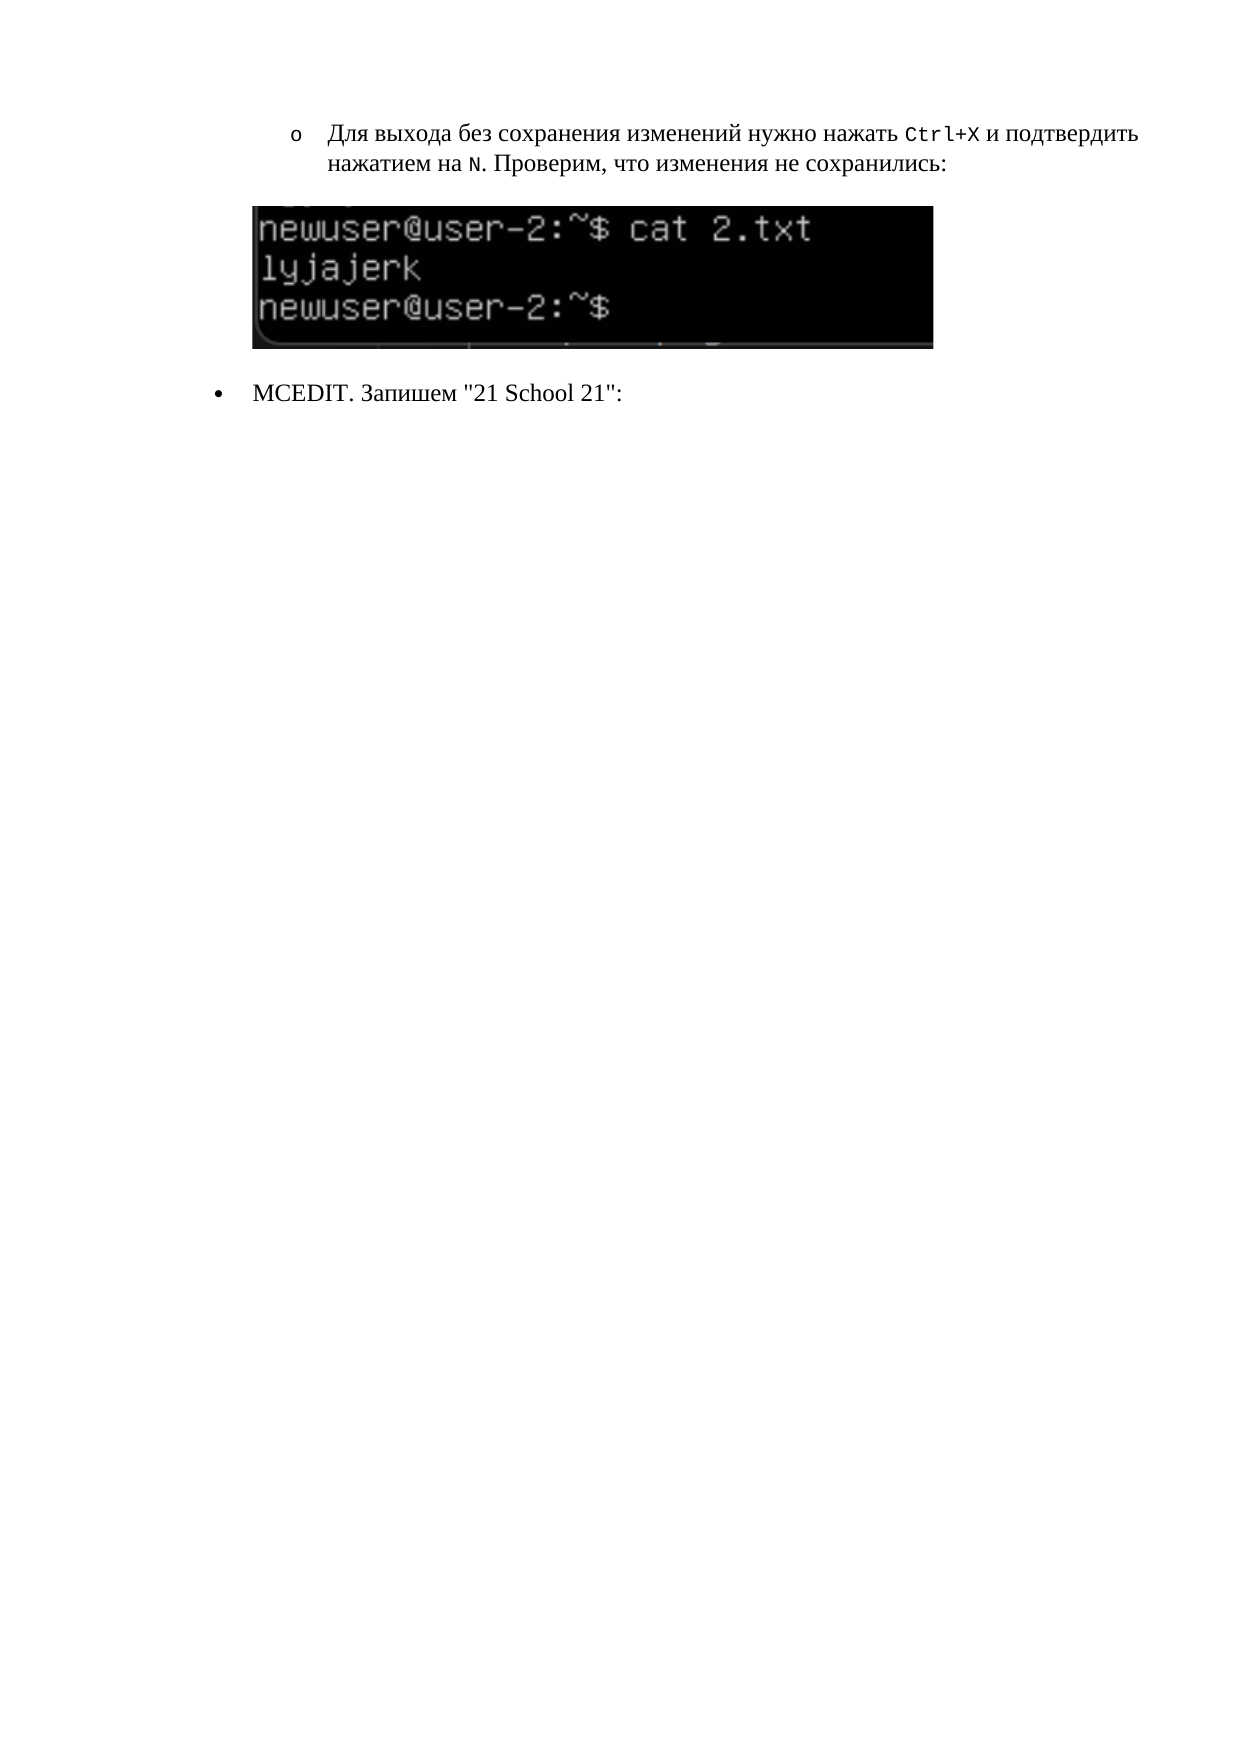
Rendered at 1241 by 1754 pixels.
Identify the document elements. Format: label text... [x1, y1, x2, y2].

picture [252, 206, 934, 349]
list Для выхода без сохранения изменений нужно нажать Ctrl+X и подтвердить нажатием на N. Проверим, что изменения не сохранились: [290, 118, 1152, 177]
list MCEDIT. Запишем "21 School 21": [215, 378, 1152, 407]
